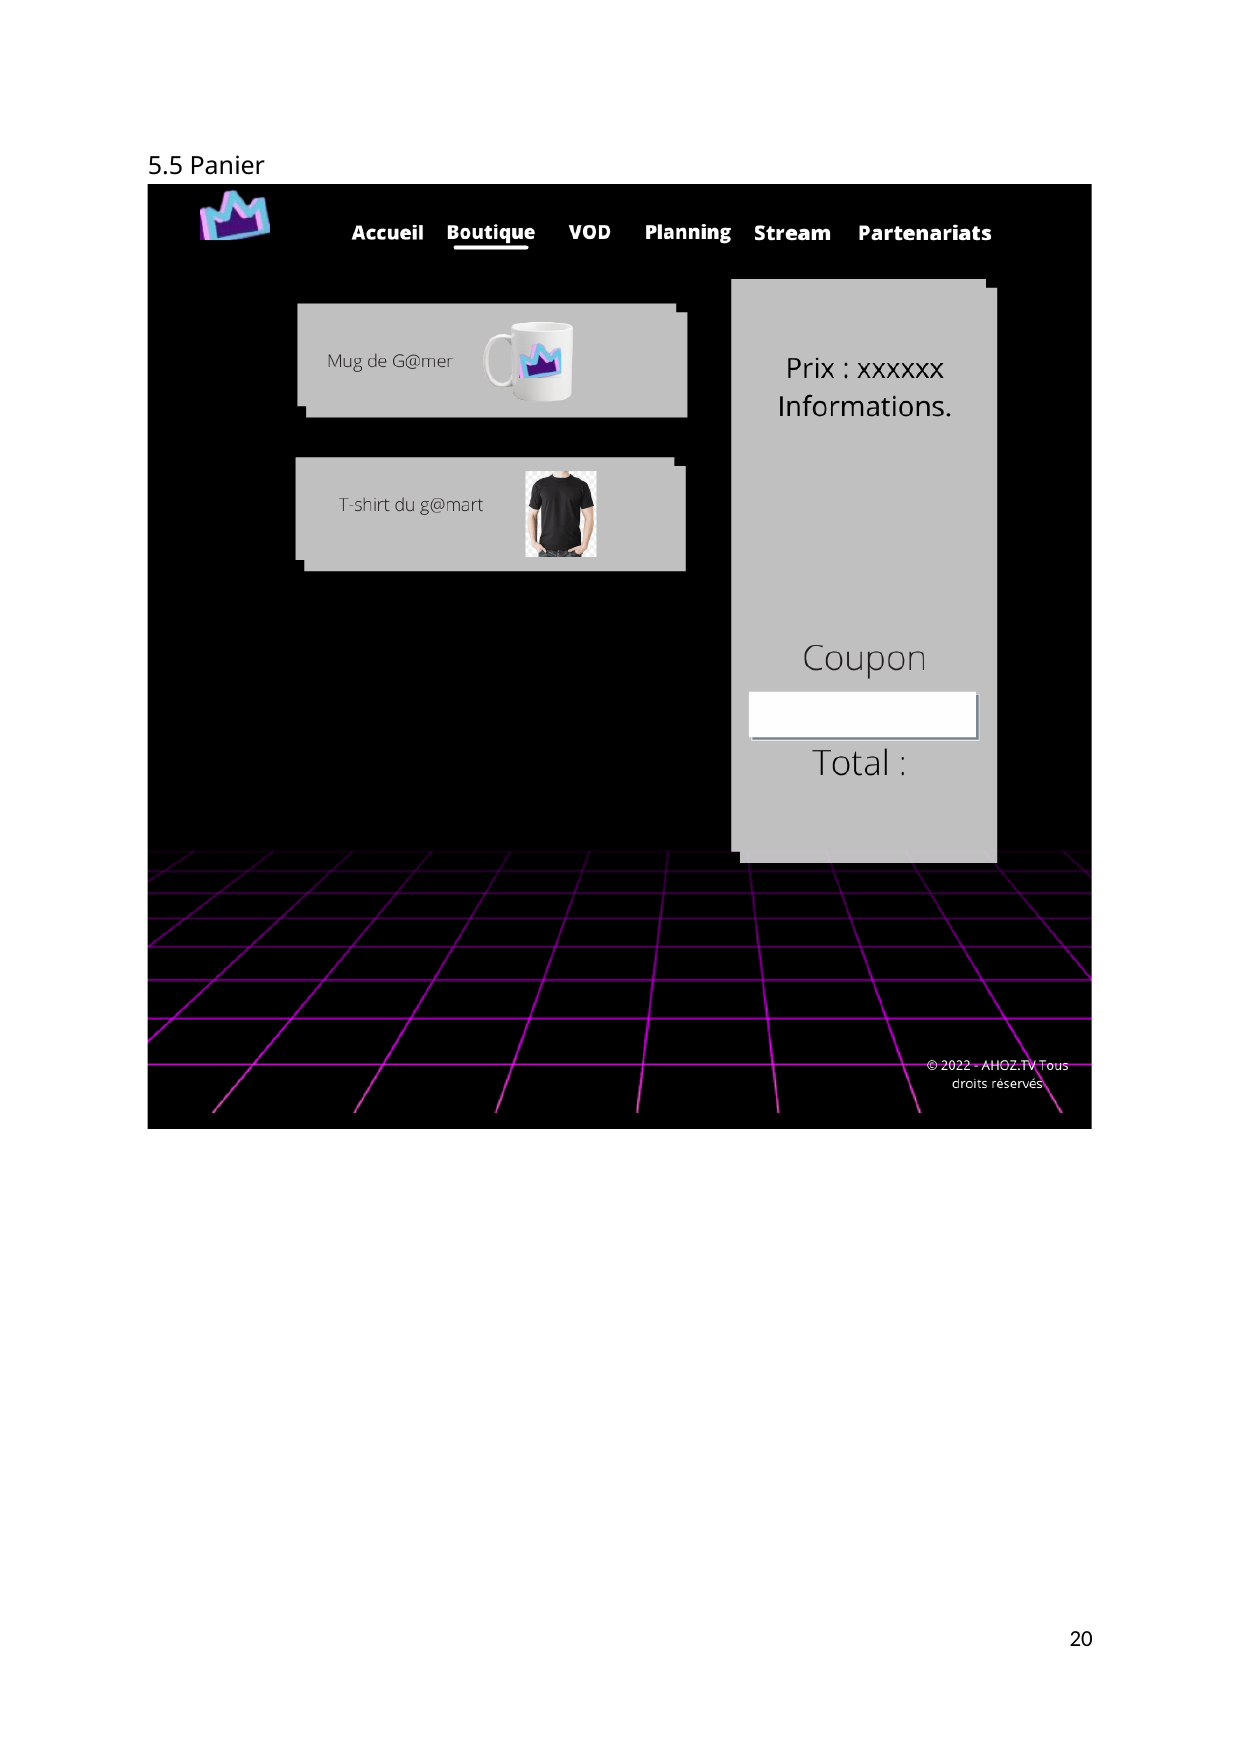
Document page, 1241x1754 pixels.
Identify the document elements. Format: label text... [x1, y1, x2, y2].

text 5.5 Panier [148, 148, 1092, 182]
picture [147, 184, 1092, 1129]
